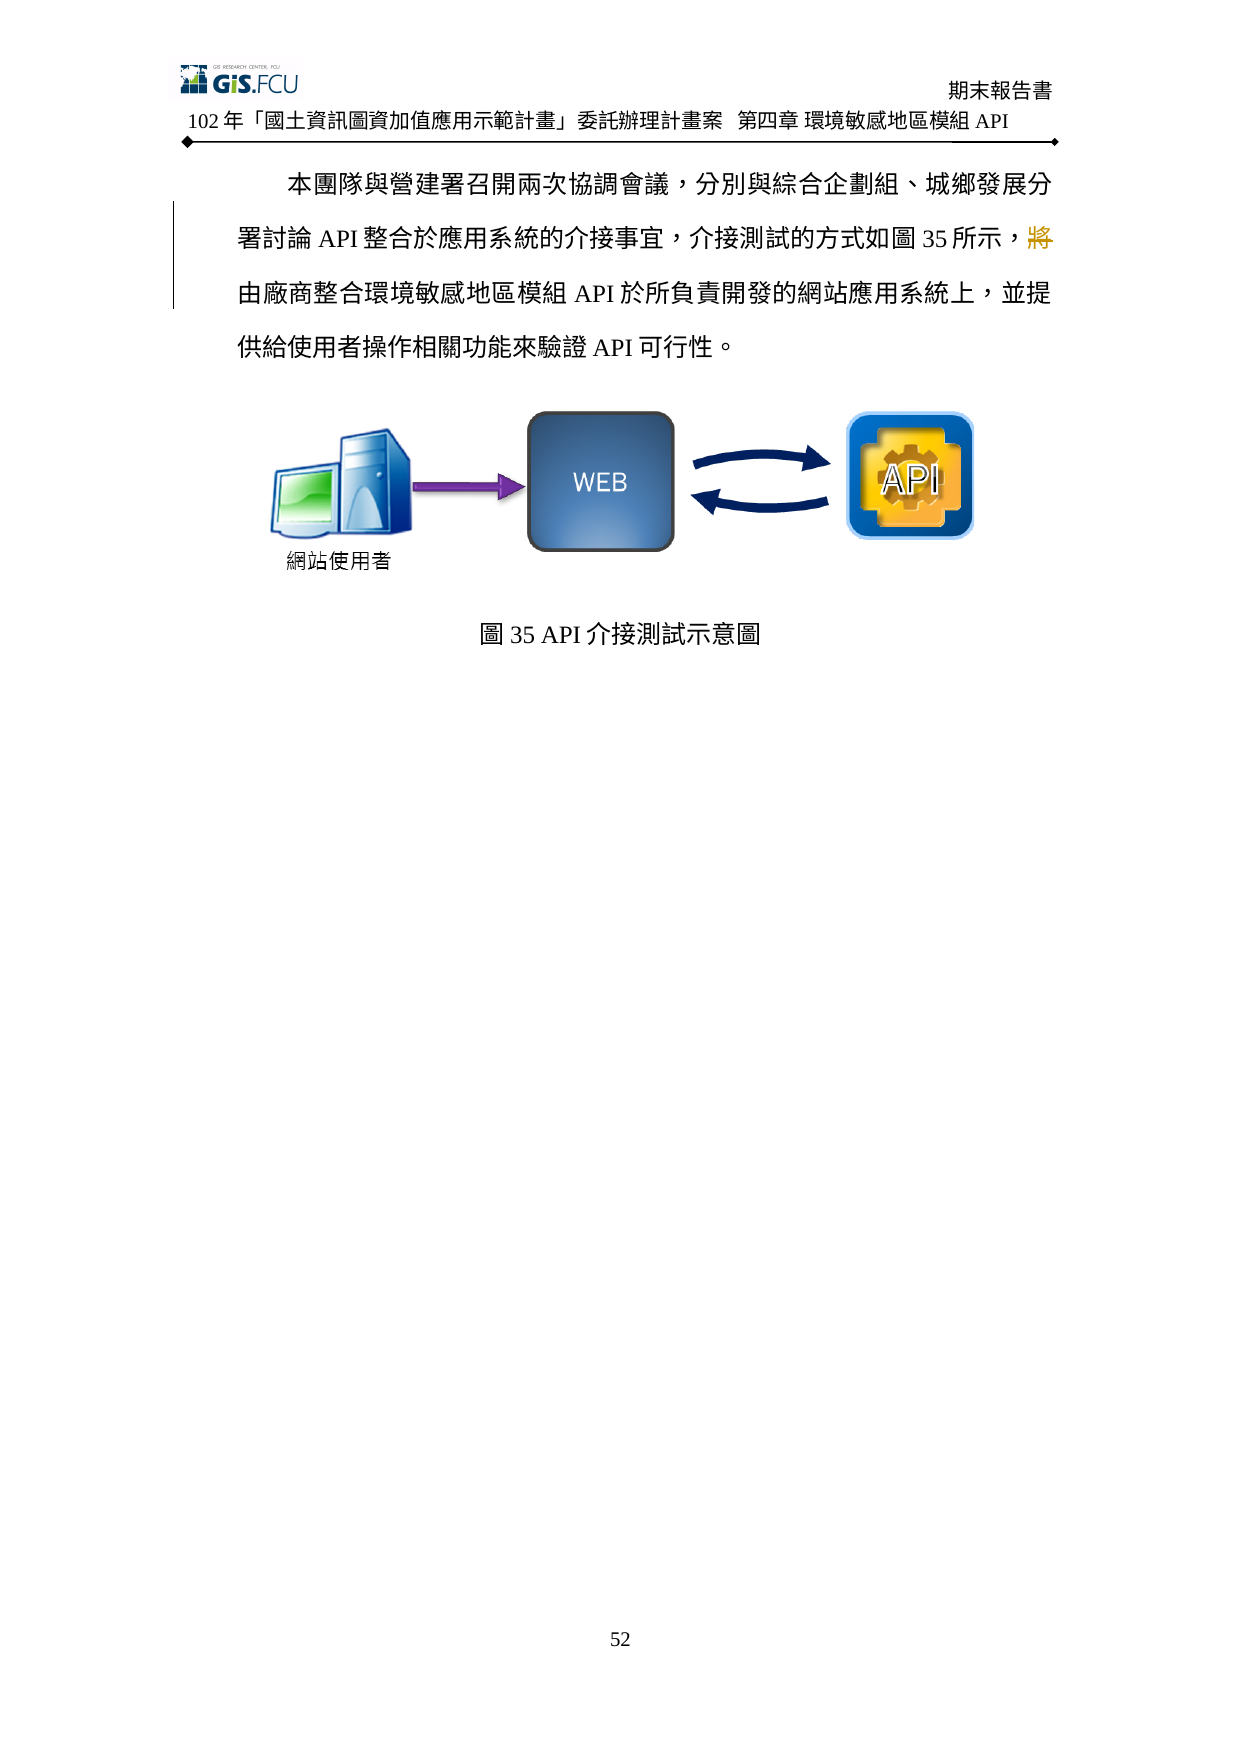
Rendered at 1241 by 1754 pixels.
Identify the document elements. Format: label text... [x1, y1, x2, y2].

picture [167, 57, 304, 100]
text 圖 35 API介接測試示意圖 [187, 615, 1053, 651]
text 本團隊與營建署召開兩次協調會議，分別與綜合企劃組、城鄉發展分署討論API整合於應用系統的介接事宜，介接測試的方式如圖 35所示，由廠商整合環境敏感地區模組API於所負責開發的網站應用系統上，並提供給使用者操作相關功能來驗證API可行性。 [237, 164, 1053, 364]
picture [266, 411, 975, 586]
